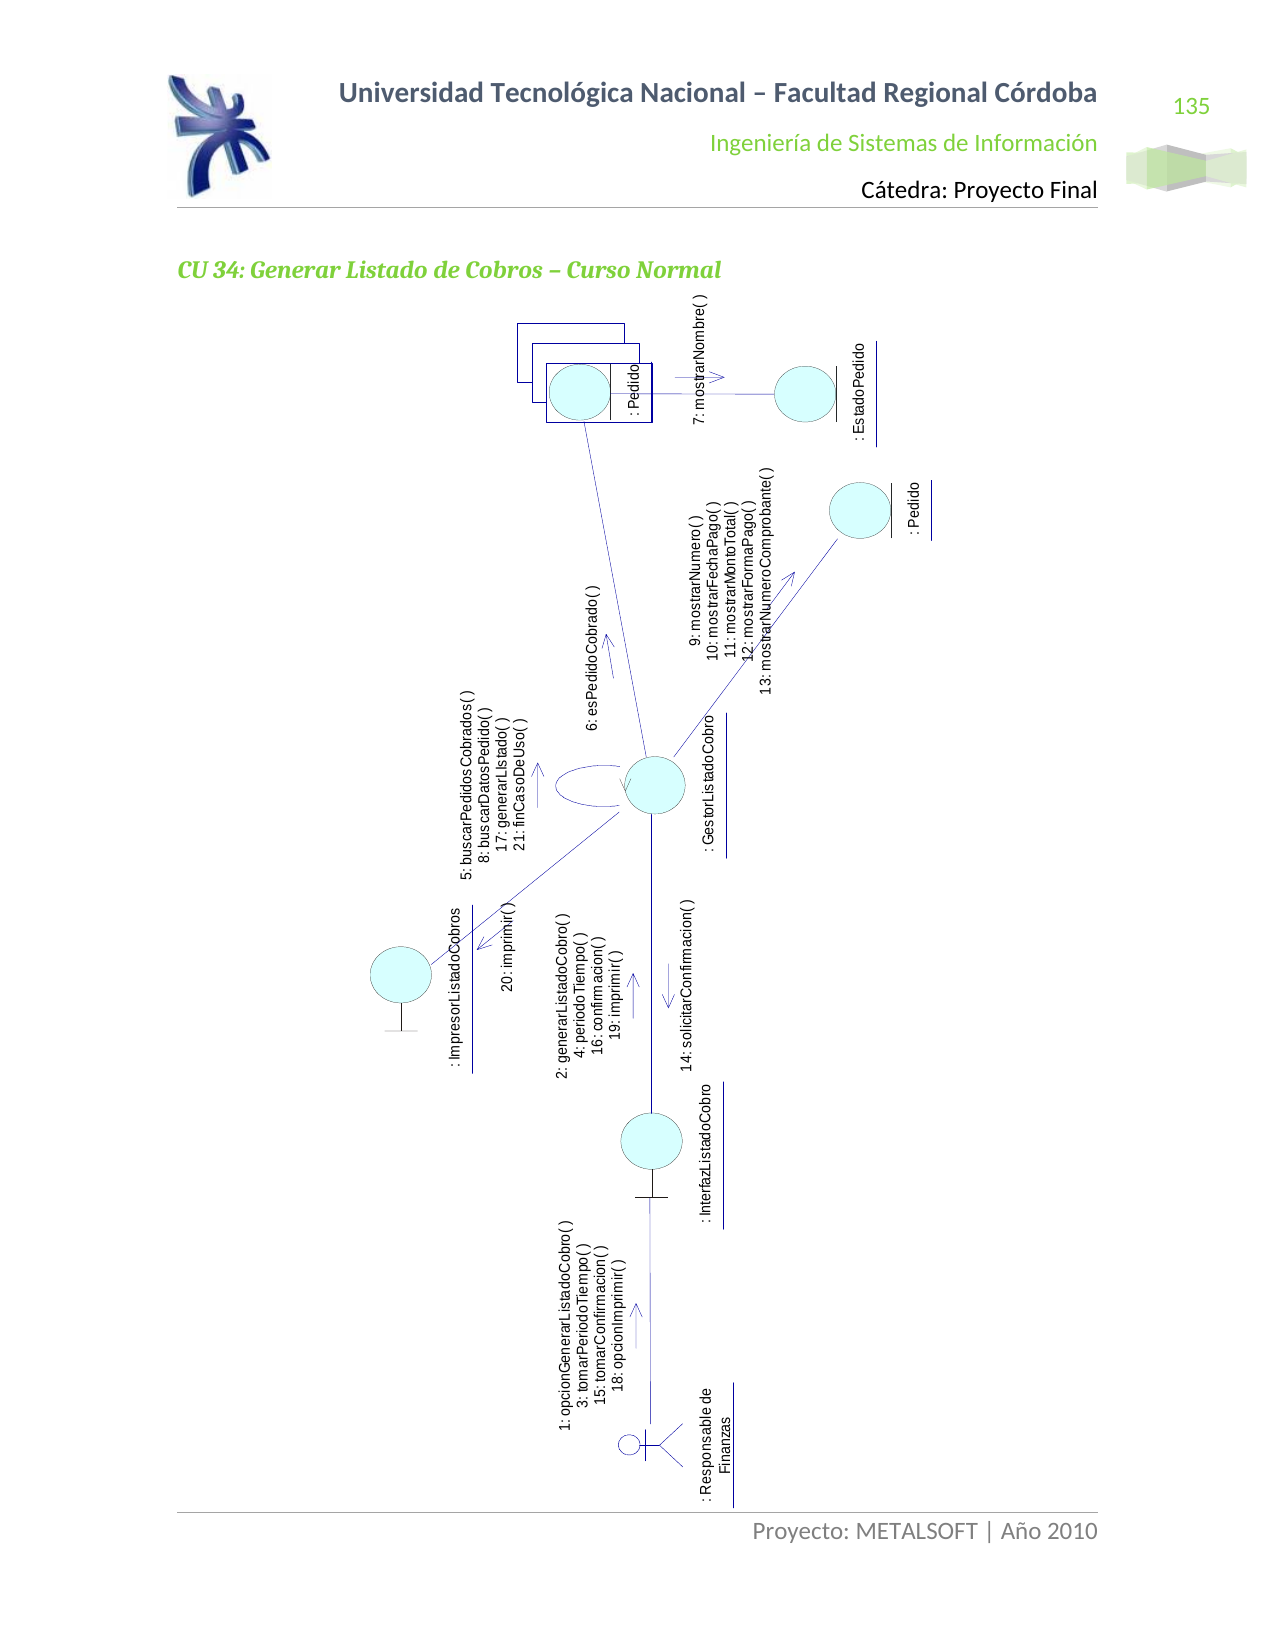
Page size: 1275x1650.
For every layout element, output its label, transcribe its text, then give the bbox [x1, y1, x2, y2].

picture [167, 74, 272, 199]
text CU 34: Generar Listado de Cobros – Curso Normal [177, 256, 1098, 284]
